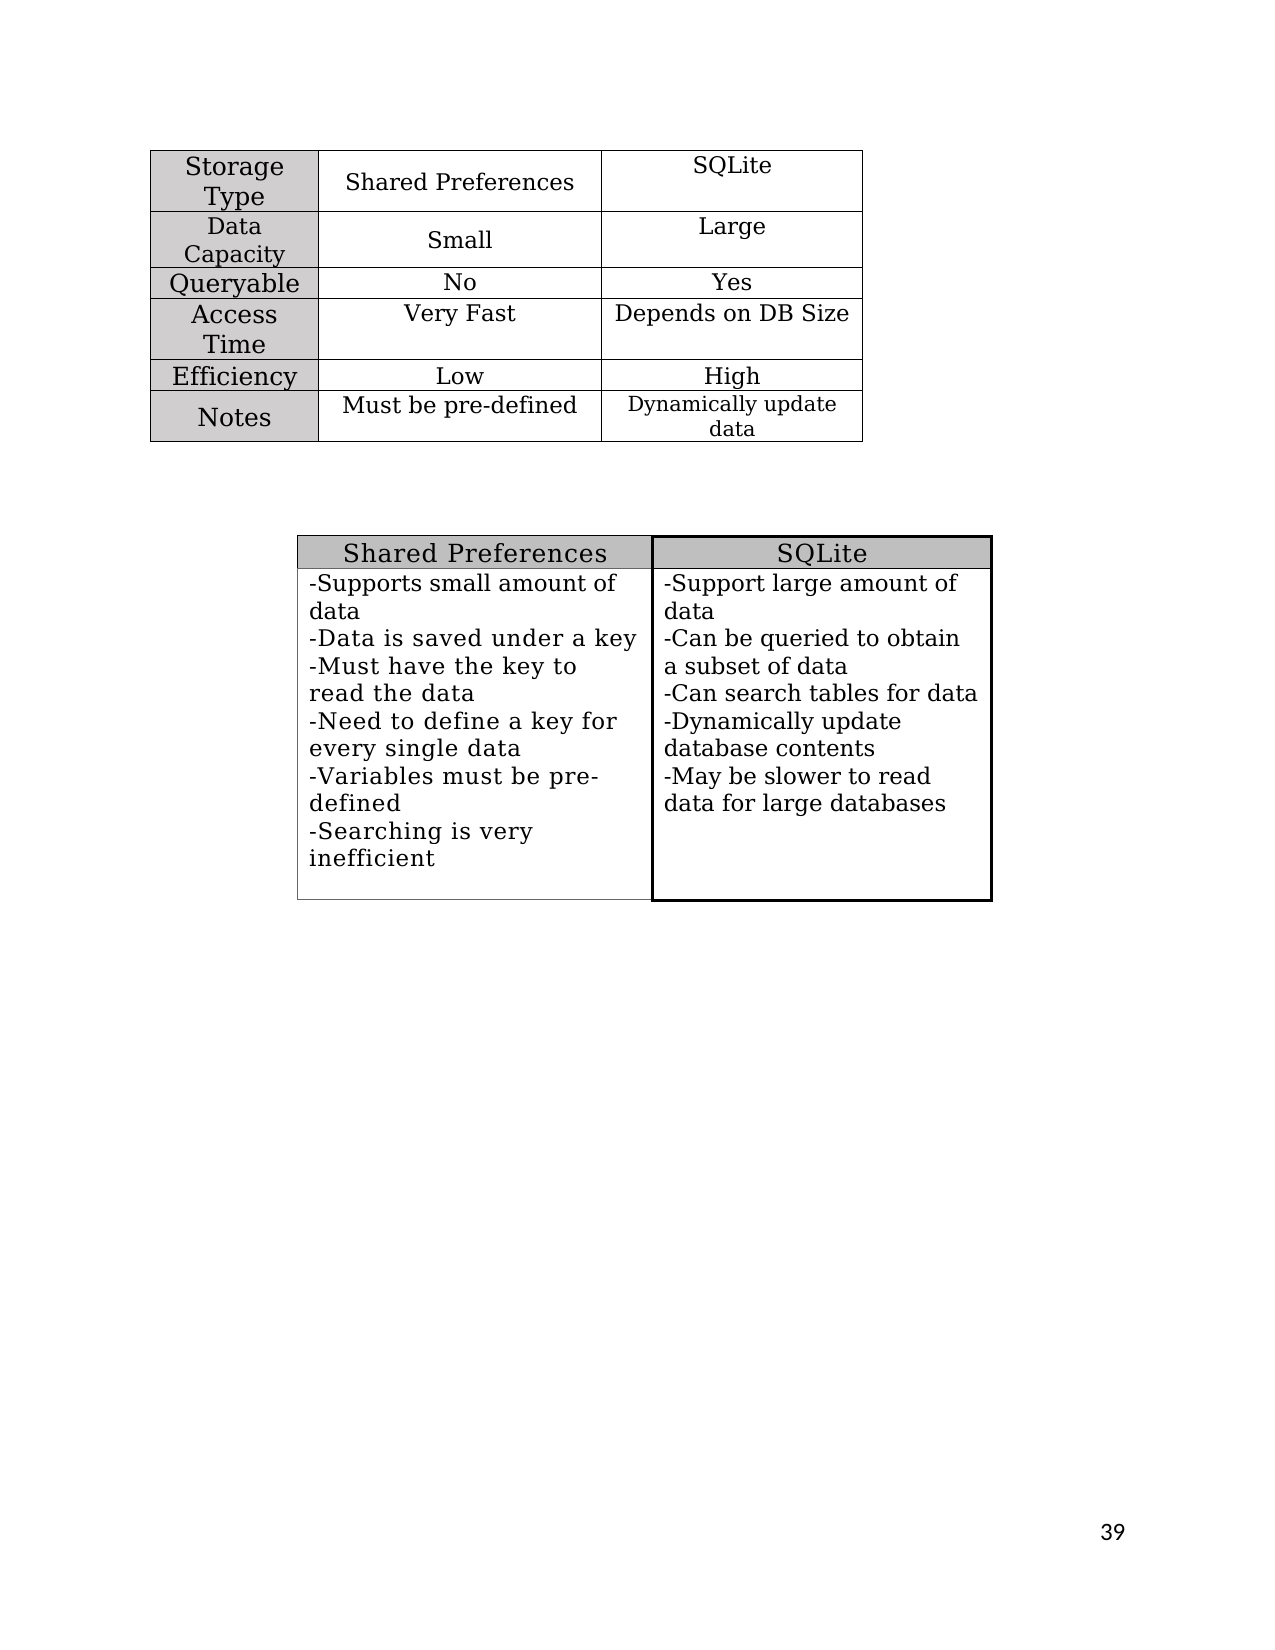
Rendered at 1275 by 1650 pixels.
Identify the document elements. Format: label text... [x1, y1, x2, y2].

table_cell Access Time [151, 299, 318, 359]
table_cell Large [602, 212, 862, 267]
table_header SQLite [602, 151, 862, 211]
table_cell Queryable [151, 268, 318, 298]
table_cell Data Capacity [151, 212, 318, 267]
table_cell -Supports small amount of data -Data is saved under a key -Must have the key to read the data -Need to define a key for every single data -Variables must be pre-defined -Searching is very inefficient [298, 569, 651, 899]
table_cell High [602, 360, 862, 390]
table_cell Dynamically update data [602, 391, 862, 441]
table_cell Depends on DB Size [602, 299, 862, 359]
table_cell No [319, 268, 601, 298]
table_cell Notes [151, 391, 318, 441]
table_cell -Support large amount of data -Can be queried to obtain a subset of data -Can search tables for data -Dynamically update database contents -May be slower to read data for large databases [654, 569, 990, 899]
table_header Shared Preferences [298, 536, 651, 568]
table_cell Very Fast [319, 299, 601, 359]
table_cell Low [319, 360, 601, 390]
table_cell Small [319, 212, 601, 267]
table_header Storage Type [151, 151, 318, 211]
table_cell Efficiency [151, 360, 318, 390]
table_header Shared Preferences [319, 151, 601, 211]
table_cell Yes [602, 268, 862, 298]
table_cell Must be pre-defined [319, 391, 601, 441]
table_header SQLite [654, 538, 990, 568]
